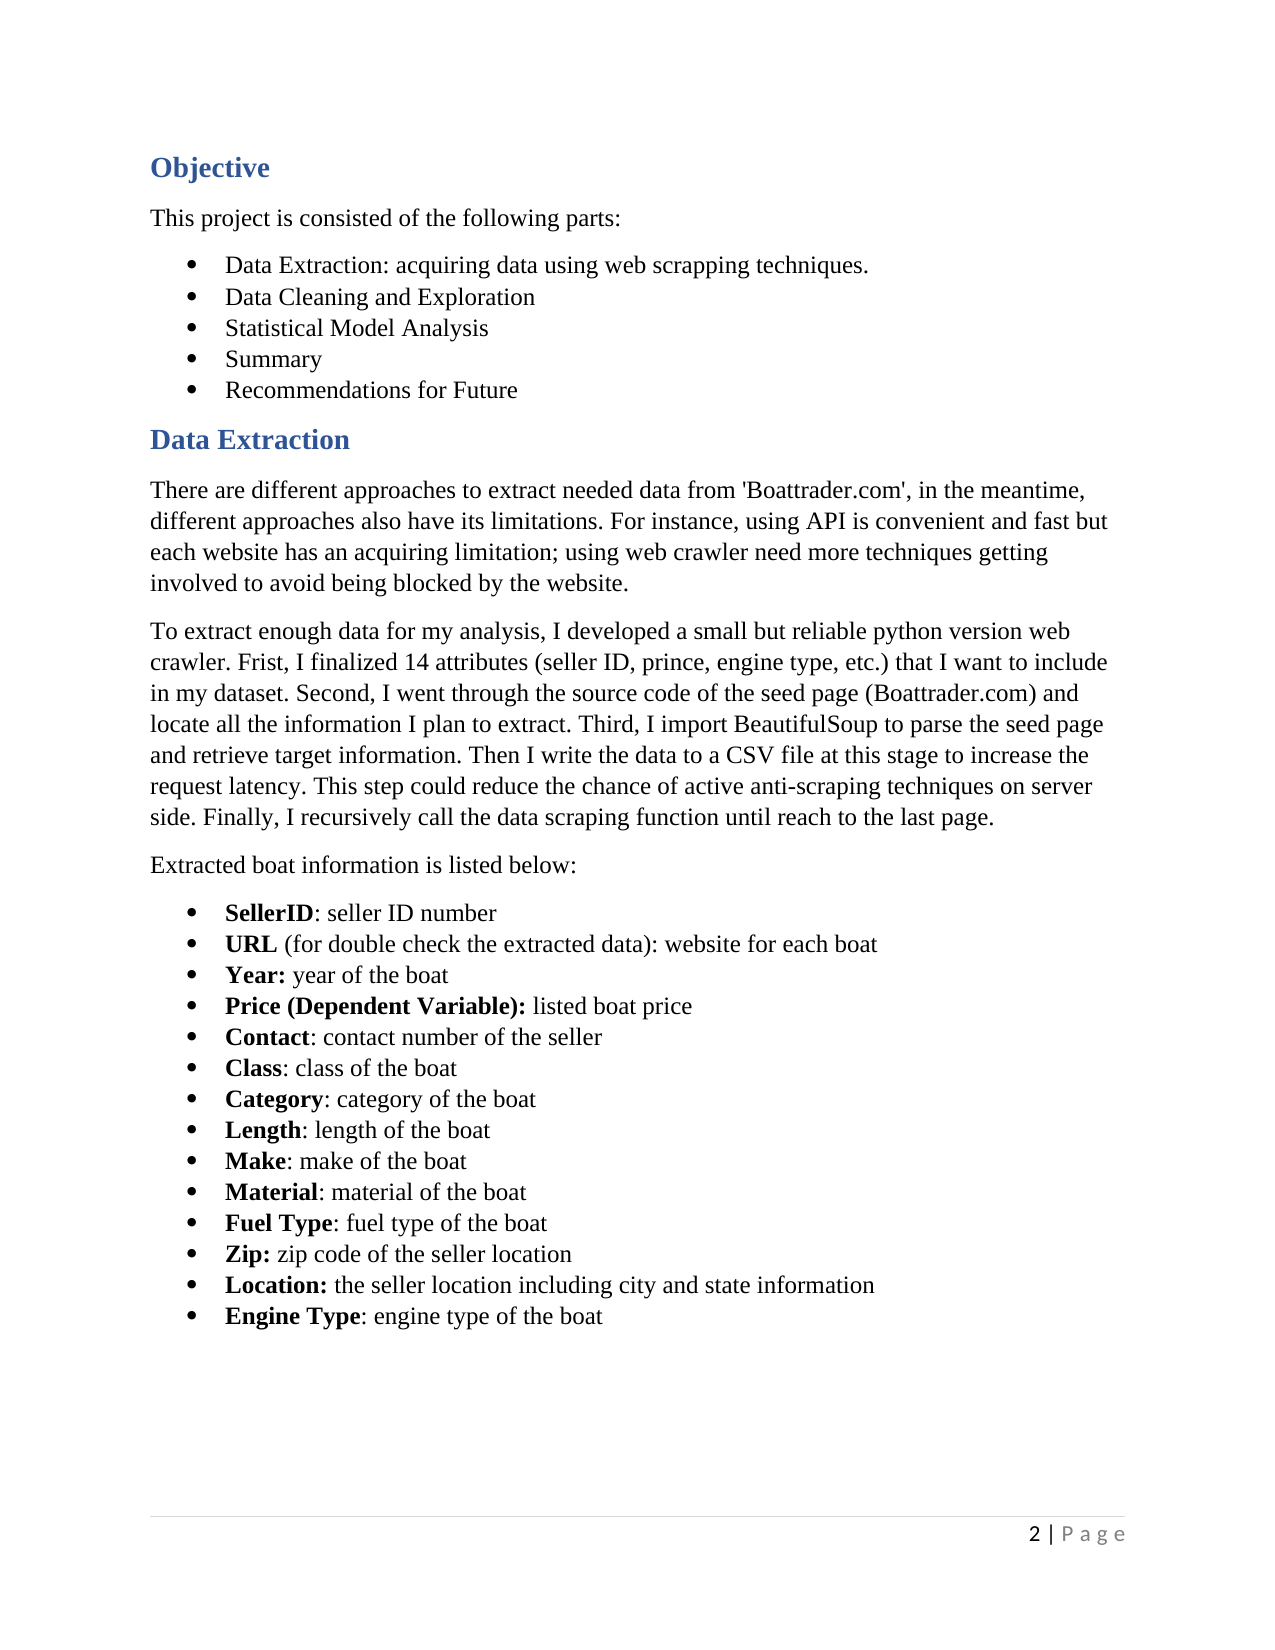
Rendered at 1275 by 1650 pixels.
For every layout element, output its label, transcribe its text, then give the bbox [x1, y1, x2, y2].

list Contact: contact number of the seller [187, 1022, 1125, 1051]
list Fuel Type: fuel type of the boat [187, 1208, 1125, 1237]
list Year: year of the boat [187, 960, 1125, 988]
text This project is consisted of the following parts: [150, 203, 1125, 232]
text Objective [150, 150, 1125, 183]
list Summary [187, 344, 1125, 372]
list Make: make of the boat [187, 1146, 1125, 1175]
list Engine Type: engine type of the boat [187, 1301, 1125, 1330]
list Data Extraction: acquiring data using web scrapping techniques. [187, 251, 1125, 279]
list Statistical Model Analysis [187, 313, 1125, 341]
list Data Cleaning and Exploration [187, 282, 1125, 310]
list Length: length of the boat [187, 1115, 1125, 1144]
list Location: the seller location including city and state information [187, 1270, 1125, 1299]
list SellerID: seller ID number [187, 898, 1125, 926]
text Data Extraction [150, 422, 1125, 456]
list Category: category of the boat [187, 1084, 1125, 1113]
text To extract enough data for my analysis, I developed a small but reliable python version web crawler. Frist, I finalized 14 attributes (seller ID, prince, engine type, etc.) that I want to include in my dataset. Second, I went through the source code of the seed page (Boattrader.com) and locate all the information I plan to extract. Third, I import BeautifulSoup to parse the seed page and retrieve target information. Then I write the data to a CSV file at this stage to increase the request latency. This step could reduce the chance of active anti-scraping techniques on server side. Finally, I recursively call the data scraping function until reach to the last page. [150, 616, 1125, 831]
list Zip: zip code of the seller location [187, 1239, 1125, 1268]
list Recommendations for Future [187, 375, 1125, 403]
list Material: material of the boat [187, 1177, 1125, 1206]
text Extracted boat information is listed below: [150, 850, 1125, 879]
text There are different approaches to extract needed data from 'Boattrader.com', in the meantime, different approaches also have its limitations. For instance, using API is convenient and fast but each website has an acquiring limitation; using web crawler need more techniques getting involved to avoid being blocked by the website. [150, 475, 1125, 597]
list Price (Dependent Variable): listed boat price [187, 991, 1125, 1019]
list Class: class of the boat [187, 1053, 1125, 1082]
list URL (for double check the extracted data): website for each boat [187, 929, 1125, 957]
